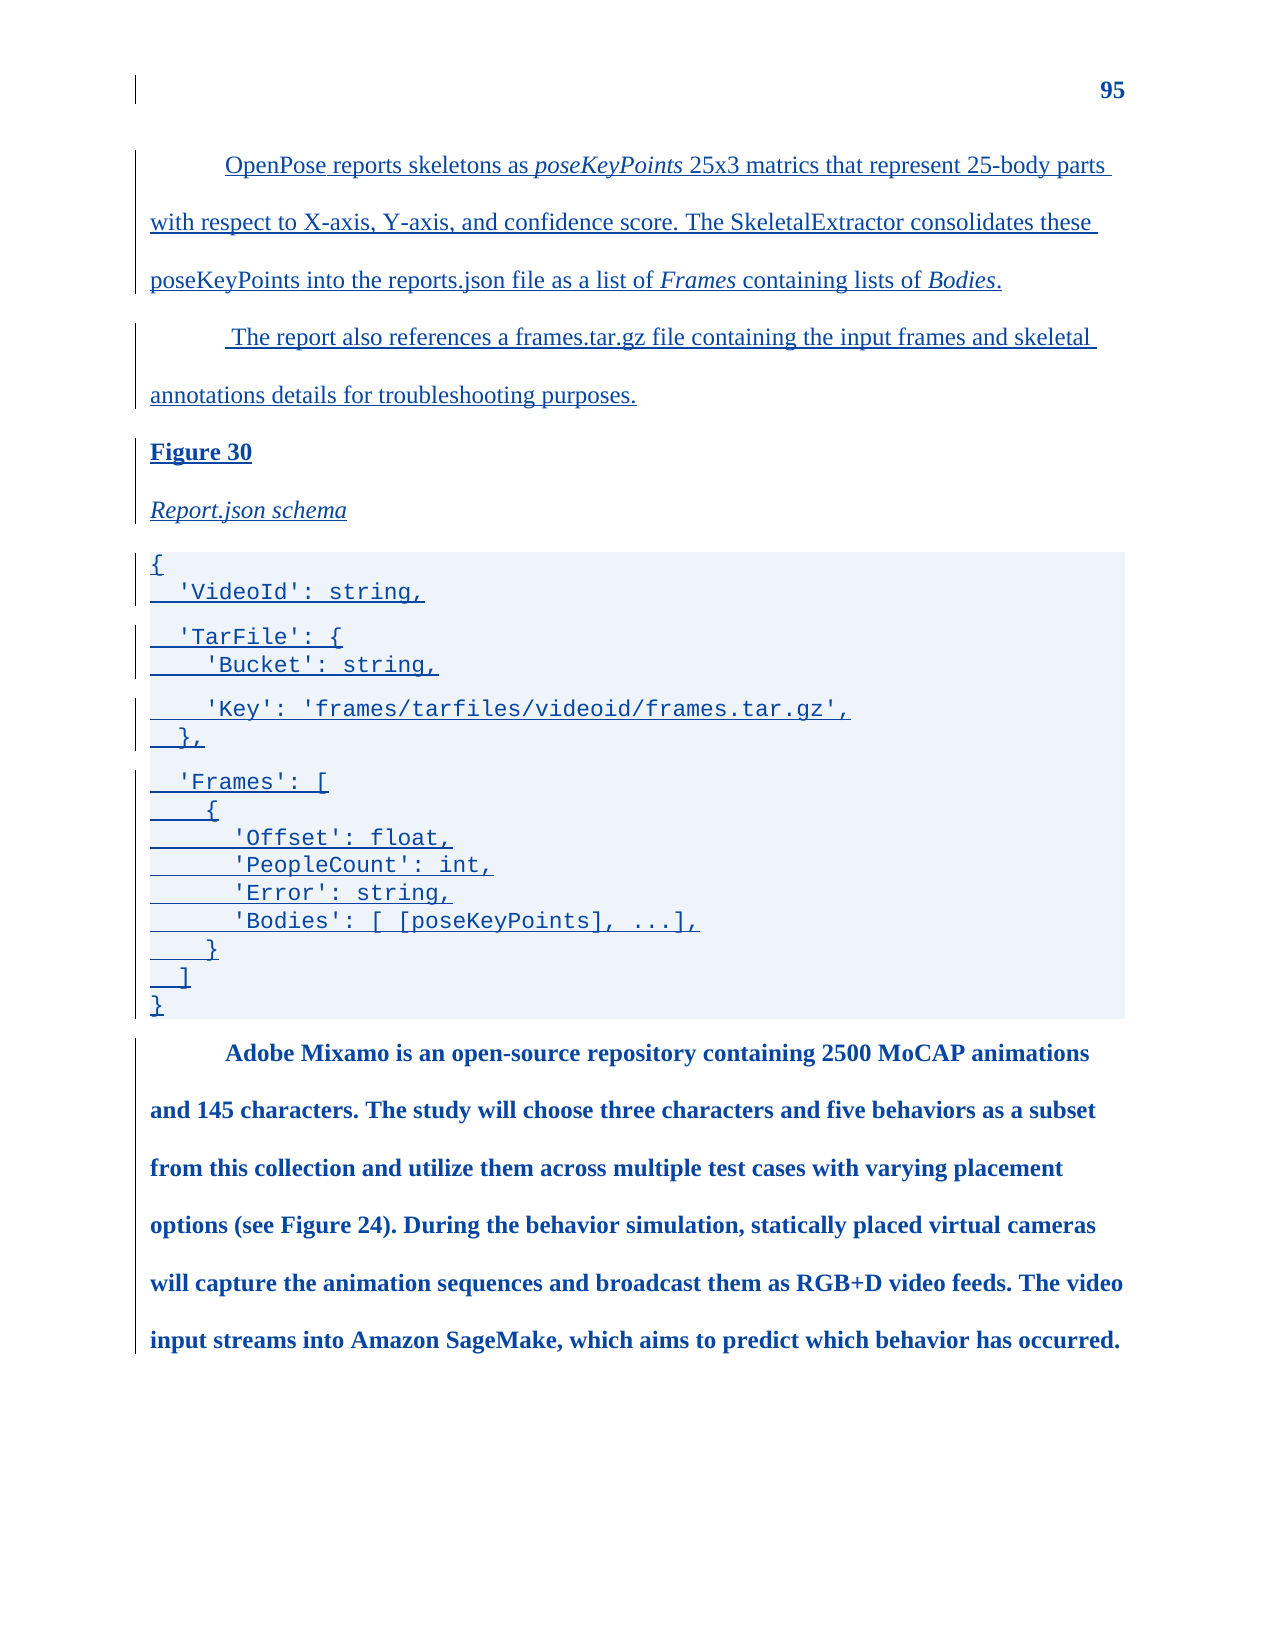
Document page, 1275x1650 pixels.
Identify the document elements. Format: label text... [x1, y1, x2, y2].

text Adobe Mixamo is an open-source repository containing 2500 MoCAP animations and 145 characters. The study will choose three characters and five behaviors as a subset from this collection and utilize them across multiple test cases with varying placement options (see Figure 24). During the behavior simulation, statically placed virtual cameras will capture the animation sequences and broadcast them as RGB+D video feeds. The video input streams into Amazon SageMake, which aims to predict which behavior has occurred. [150, 1038, 1125, 1354]
